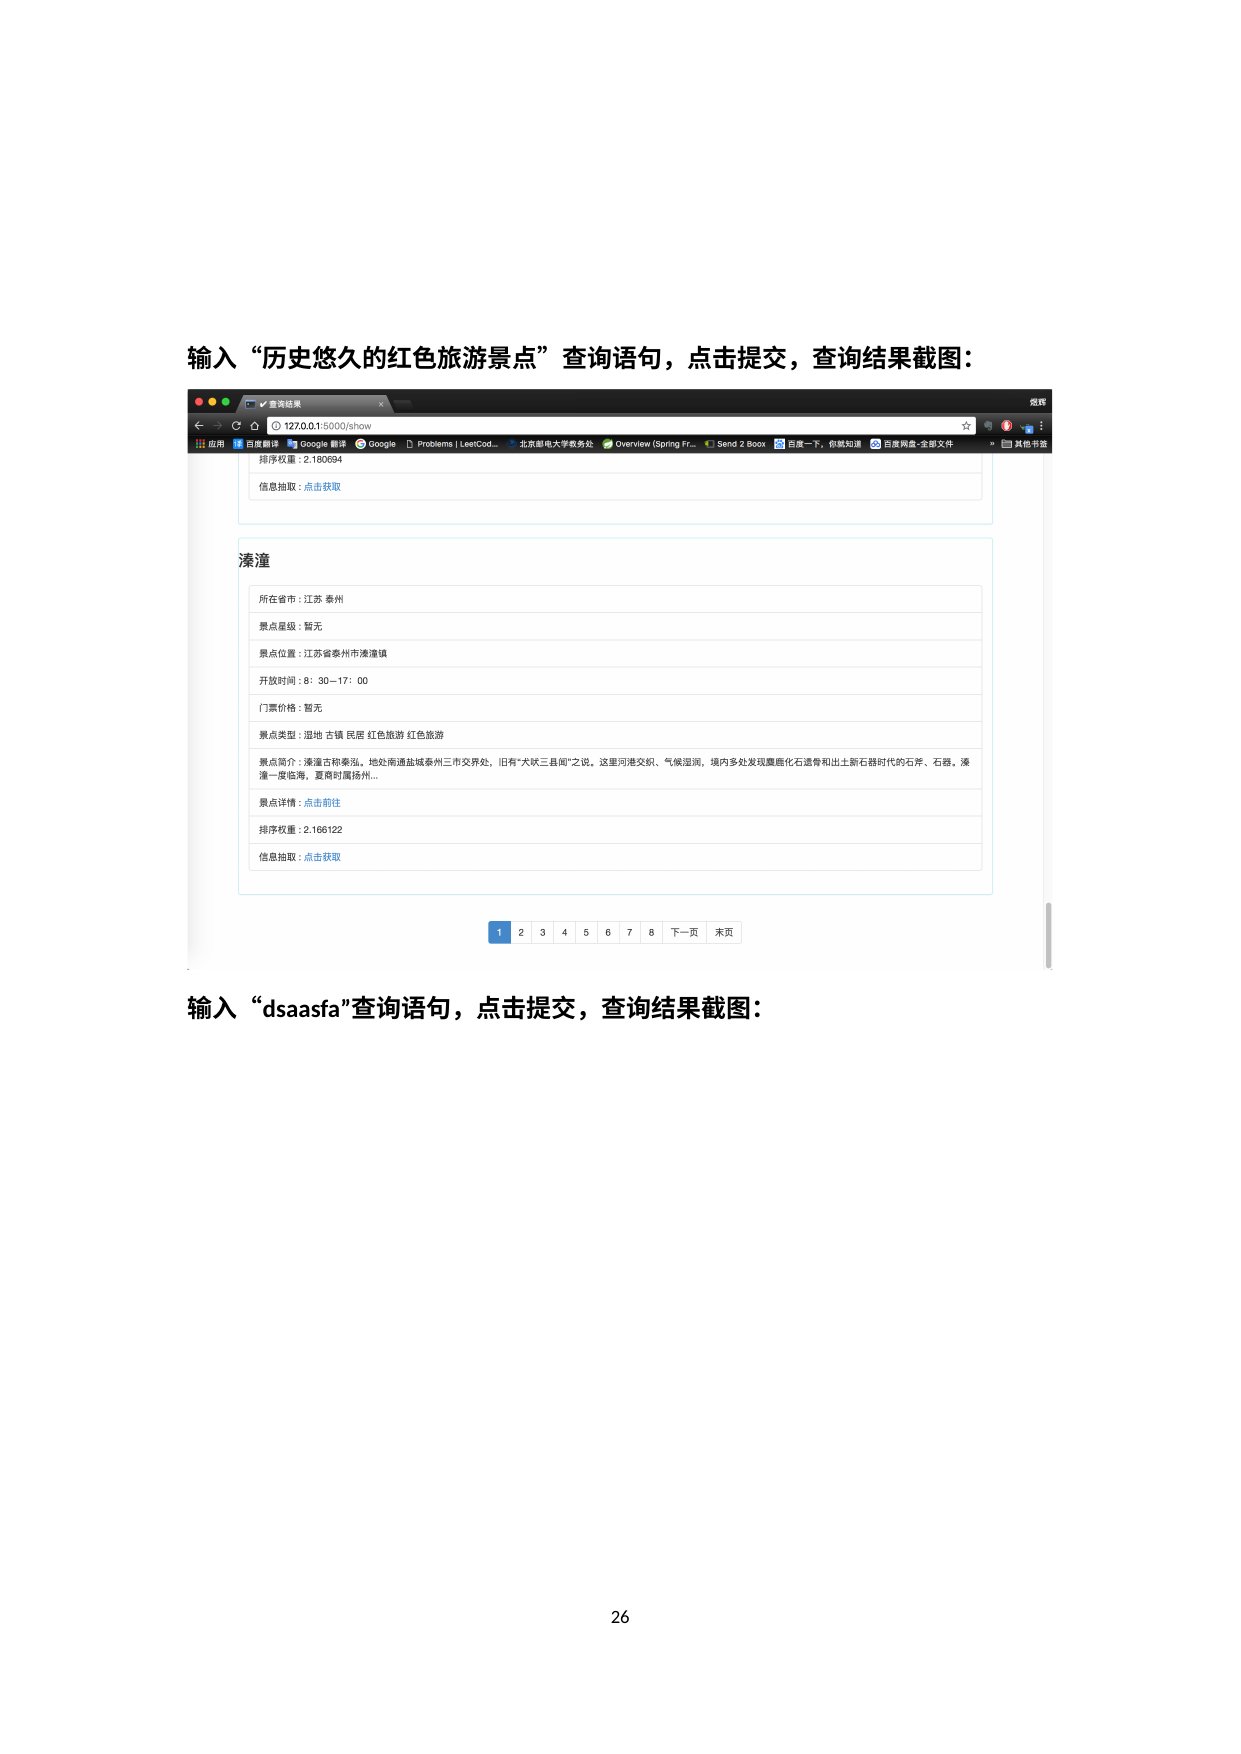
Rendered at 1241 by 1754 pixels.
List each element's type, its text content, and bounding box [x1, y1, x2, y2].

text 输入“dsaasfa”查询语句，点击提交，查询结果截图： [187, 974, 1053, 1039]
picture [187, 389, 1053, 970]
text 输入“历史悠久的红色旅游景点”查询语句，点击提交，查询结果截图： [187, 324, 1053, 389]
